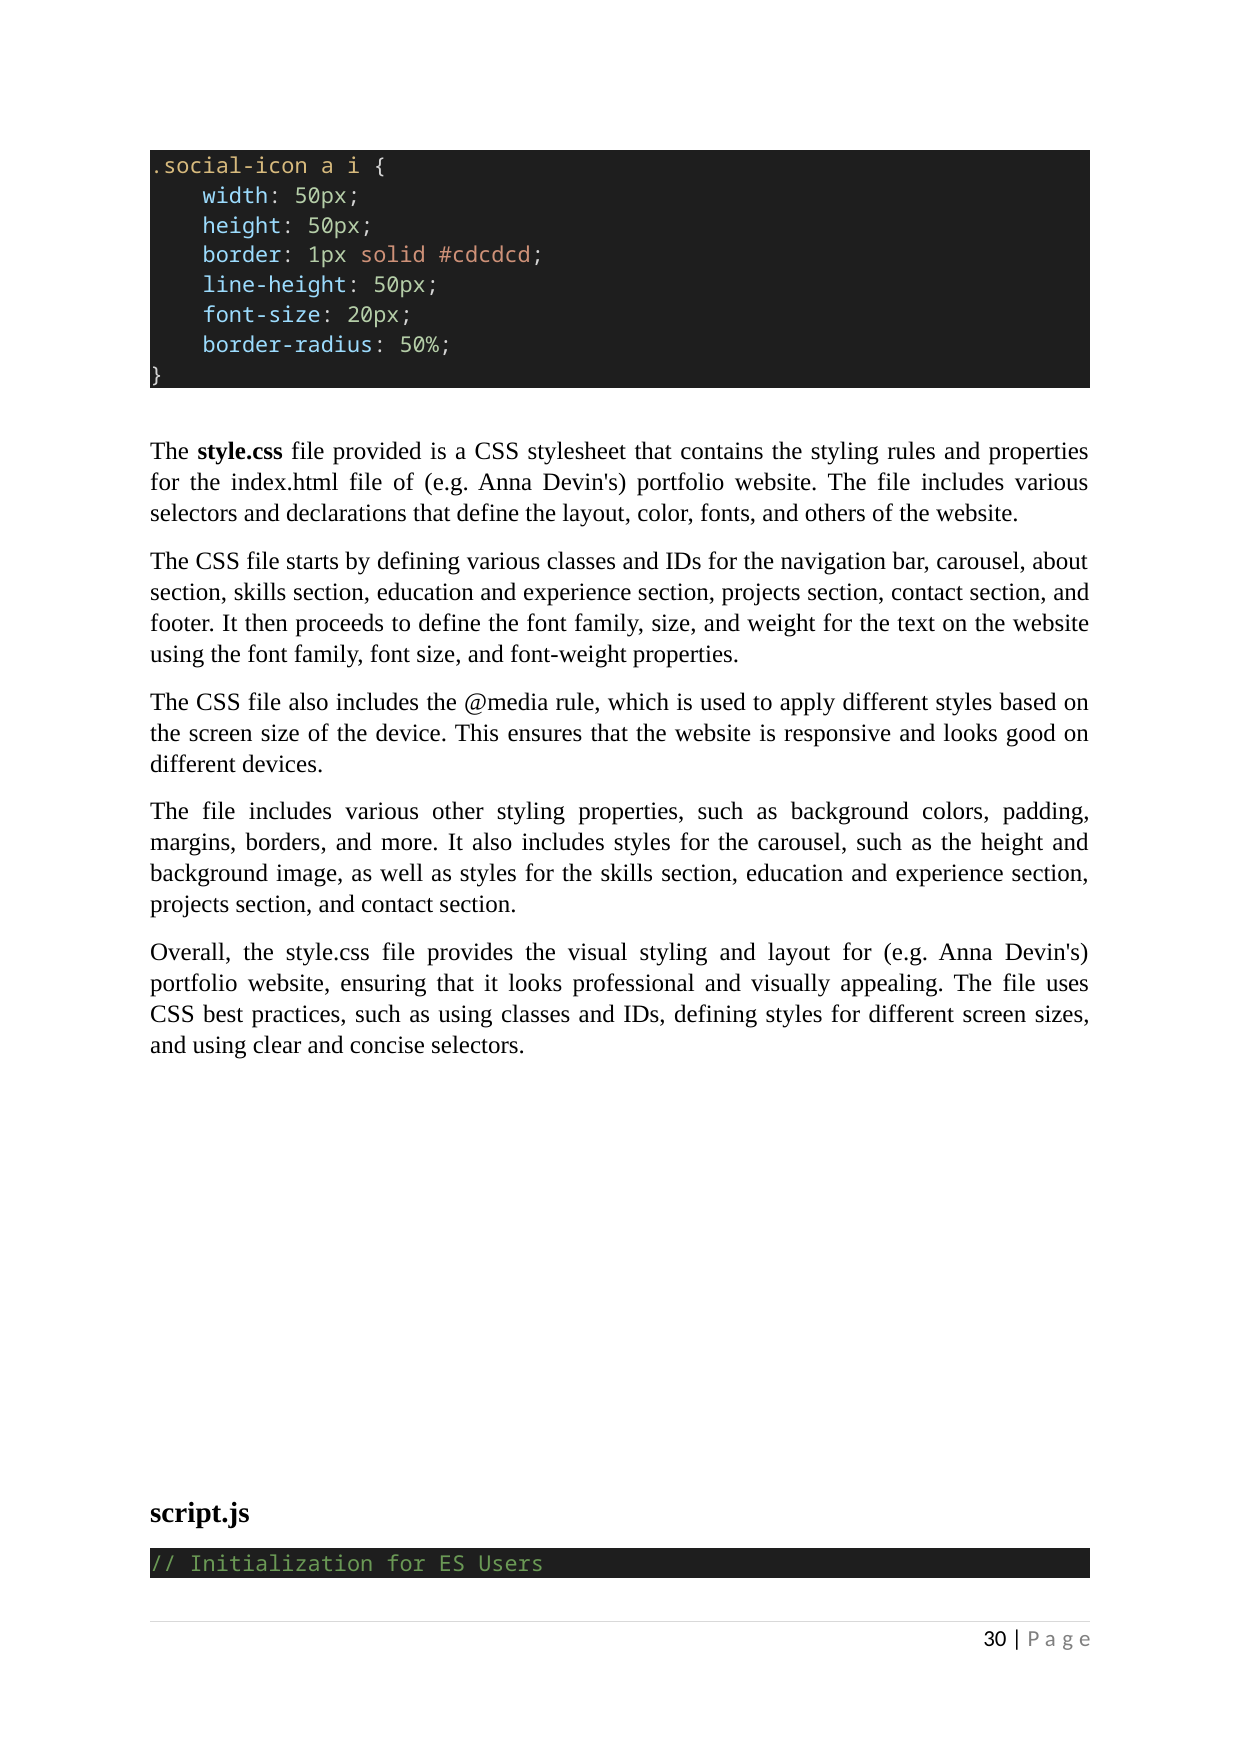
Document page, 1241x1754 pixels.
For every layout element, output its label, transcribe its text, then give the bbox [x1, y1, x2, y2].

text width: 50px; [150, 180, 1090, 209]
text Overall, the style.css file provides the visual styling and layout for (e.g. Anna Devin's) portfolio website, ensuring that it looks professional and visually appealing. The file uses CSS best practices, such as using classes and IDs, defining styles for different screen sizes, and using clear and concise selectors. [150, 937, 1090, 1059]
text The CSS file also includes the @media rule, which is used to apply different styles based on the screen size of the device. This ensures that the website is responsive and looks good on different devices. [150, 687, 1090, 777]
text border: 1px solid #cdcdcd; [150, 239, 1090, 269]
text The style.css file provided is a CSS stylesheet that contains the styling rules and properties for the index.html file of (e.g. Anna Devin's) portfolio website. The file includes various selectors and declarations that define the layout, color, fonts, and others of the website. [150, 436, 1090, 527]
text .social-icon a i { [150, 150, 1090, 180]
text The CSS file starts by defining various classes and IDs for the navigation bar, carousel, about section, skills section, education and experience section, projects section, contact section, and footer. It then proceeds to define the font family, size, and weight for the text on the website using the font family, font size, and font-weight properties. [150, 546, 1090, 668]
text The file includes various other styling properties, such as background colors, padding, margins, borders, and more. It also includes styles for the carousel, such as the height and background image, as well as styles for the skills section, education and experience section, projects section, and contact section. [150, 796, 1090, 918]
text font-size: 20px; [150, 299, 1090, 329]
text height: 50px; [150, 209, 1090, 239]
text script.js [150, 1496, 1090, 1529]
text // Initialization for ES Users [150, 1548, 1090, 1578]
text line-height: 50px; [150, 269, 1090, 299]
text } [150, 358, 1090, 388]
text border-radius: 50%; [150, 329, 1090, 358]
